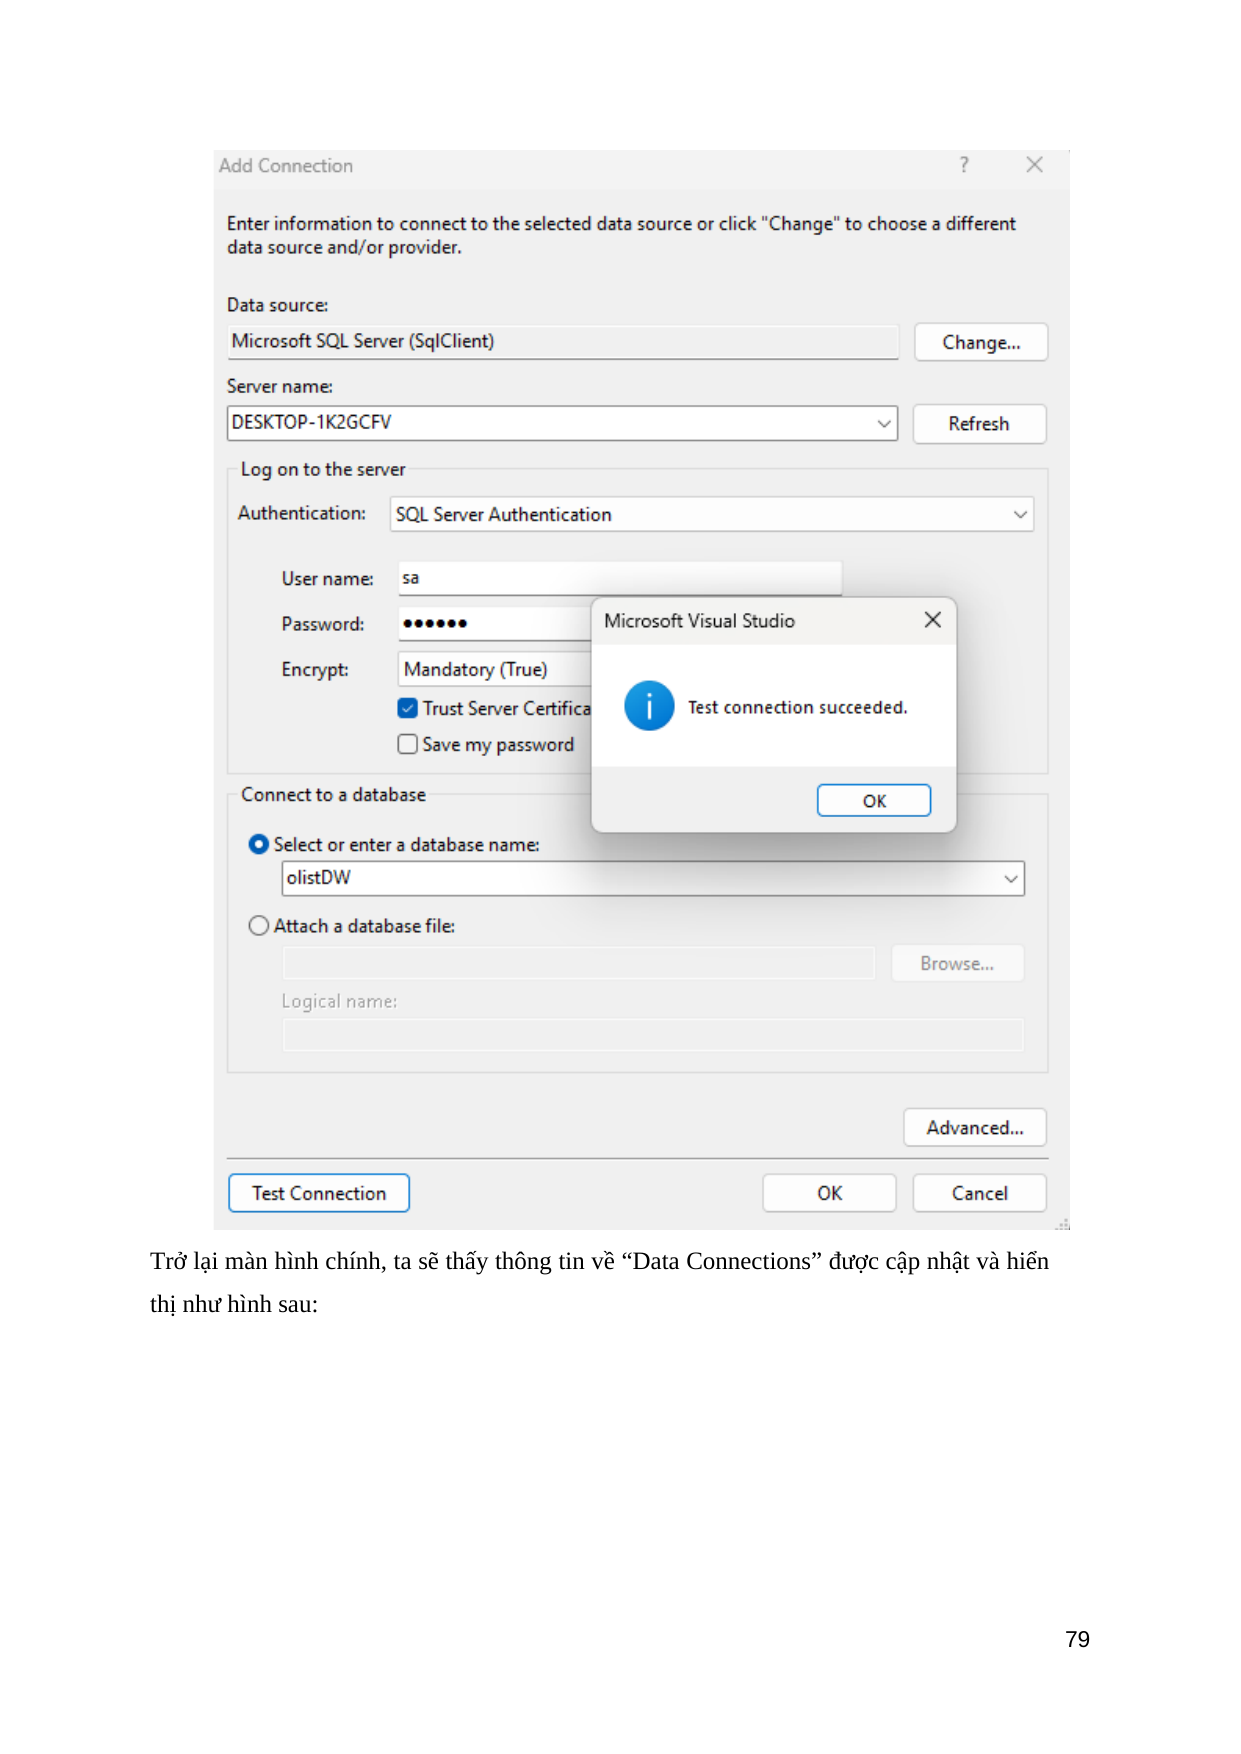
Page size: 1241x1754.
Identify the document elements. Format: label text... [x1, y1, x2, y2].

text Trở lại màn hình chính, ta sẽ thấy thông tin về “Data Connections” được cập nhật và hiển thị như hình sau: [150, 1246, 1051, 1318]
picture [213, 150, 1070, 1230]
